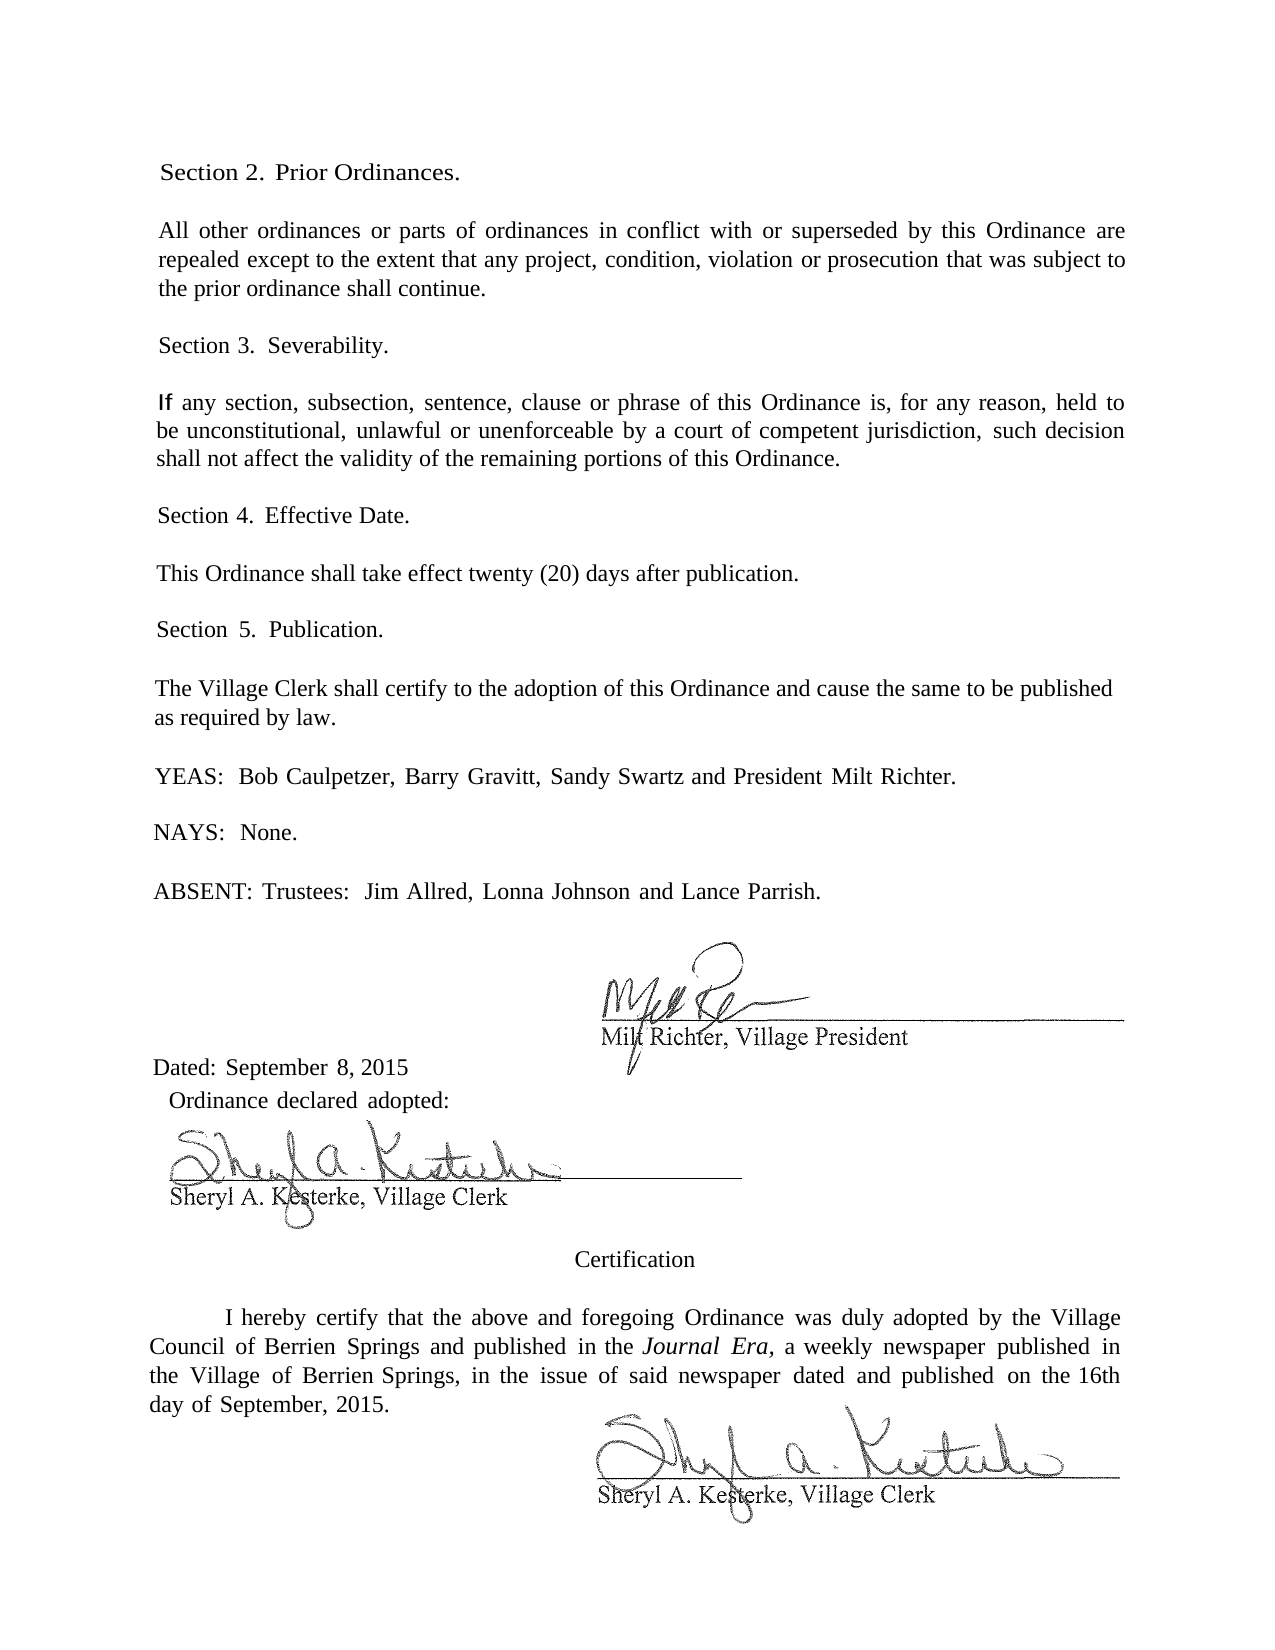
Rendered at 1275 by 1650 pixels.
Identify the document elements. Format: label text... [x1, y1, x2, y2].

picture [595, 1405, 1122, 1524]
text YEAS: Bob Caulpetzer, Barry Gravitt, Sandy Swartz and President Milt Richter. NAYS: None. [153, 762, 1026, 846]
text Section 3. Severability. [158, 331, 1137, 358]
text All other ordinances or parts of ordinances in conflict with or superseded by this Ordinance are repealed except to the extent that any project, condition, violation or prosecution that was subject to the prior ordinance shall continue. [158, 216, 1126, 301]
subtitle Section 2. Prior Ordinances. [159, 158, 1137, 186]
picture [602, 941, 1126, 1075]
text I hereby certify that the above and foregoing Ordinance was duly adopted by the Village Council of Berrien Springs and published in the Journal Era, a weekly newspaper published in the Village of Berrien Springs, in the issue of said newspaper dated and published on the 16th day of September, 2015. [149, 1302, 1121, 1418]
text The Village Clerk shall certify to the adoption of this Ordinance and cause the same to be published as required by law. [154, 674, 1137, 731]
picture [168, 1120, 563, 1229]
text Certification [137, 1245, 1132, 1273]
text This Ordinance shall take effect twenty (20) days after publication. Section 5. Publication. [156, 559, 849, 643]
text If any section, subsection, sentence, clause or phrase of this Ordinance is, for any reason, held to be unconstitutional, unlawful or unenforceable by a court of competent jurisdiction, such decision shall not affect the validity of the remaining portions of this Ordinance. [156, 388, 1125, 472]
text ABSENT: Trustees: Jim Allred, Lonna Johnson and Lance Parrish. [153, 877, 1137, 905]
text Section 4. Effective Date. [157, 501, 1137, 528]
